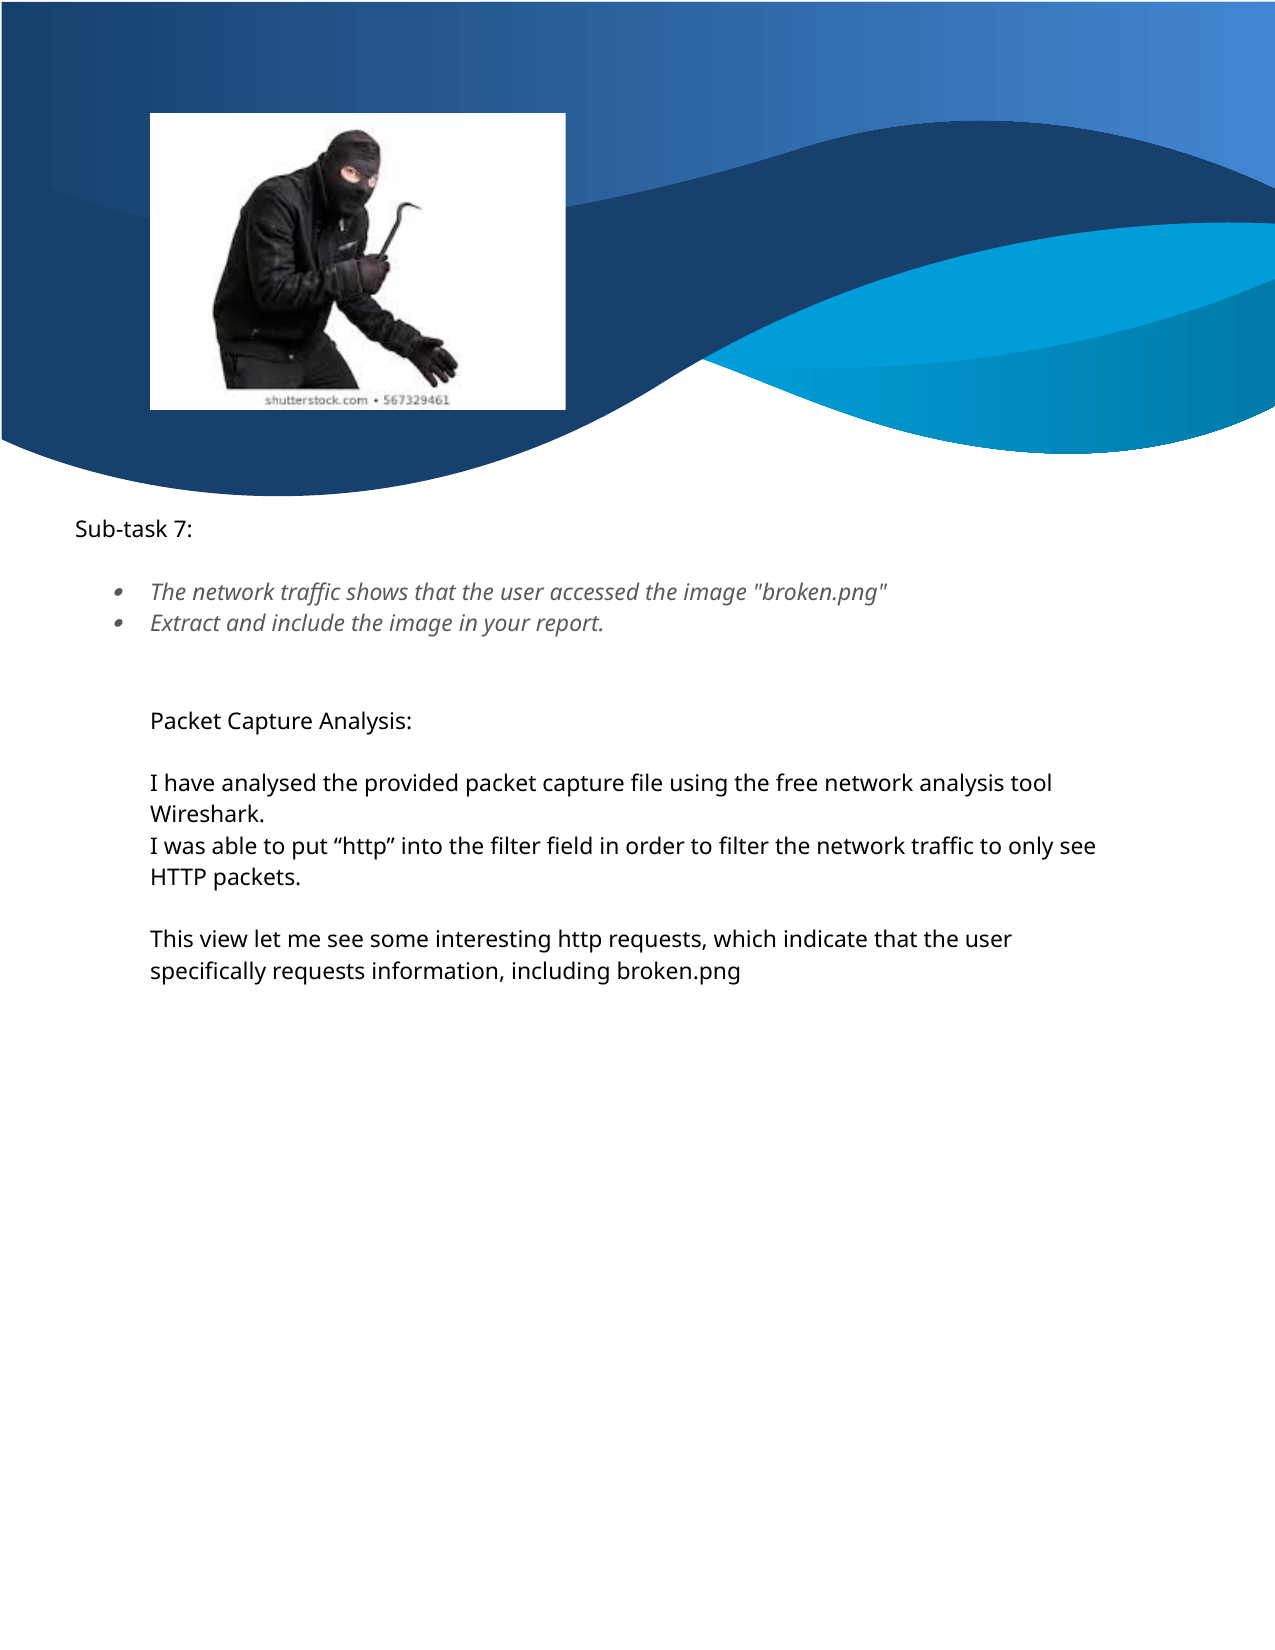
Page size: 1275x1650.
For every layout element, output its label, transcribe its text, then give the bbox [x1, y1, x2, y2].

text Sub-task 7: [75, 513, 1200, 544]
list The network traffic shows that the user accessed the image "broken.png" [112, 575, 1200, 607]
list Extract and include the image in your report. [112, 607, 1200, 638]
list Packet Capture Analysis: [150, 704, 1125, 736]
picture [150, 113, 566, 410]
list I have analysed the provided packet capture file using the free network analysis tool Wireshark. I was able to put “http” into the filter field in order to filter the network traffic to only see HTTP packets. This view let me see some interesting http requests, which indicate that the user specifically requests information, including broken.png [150, 767, 1125, 986]
